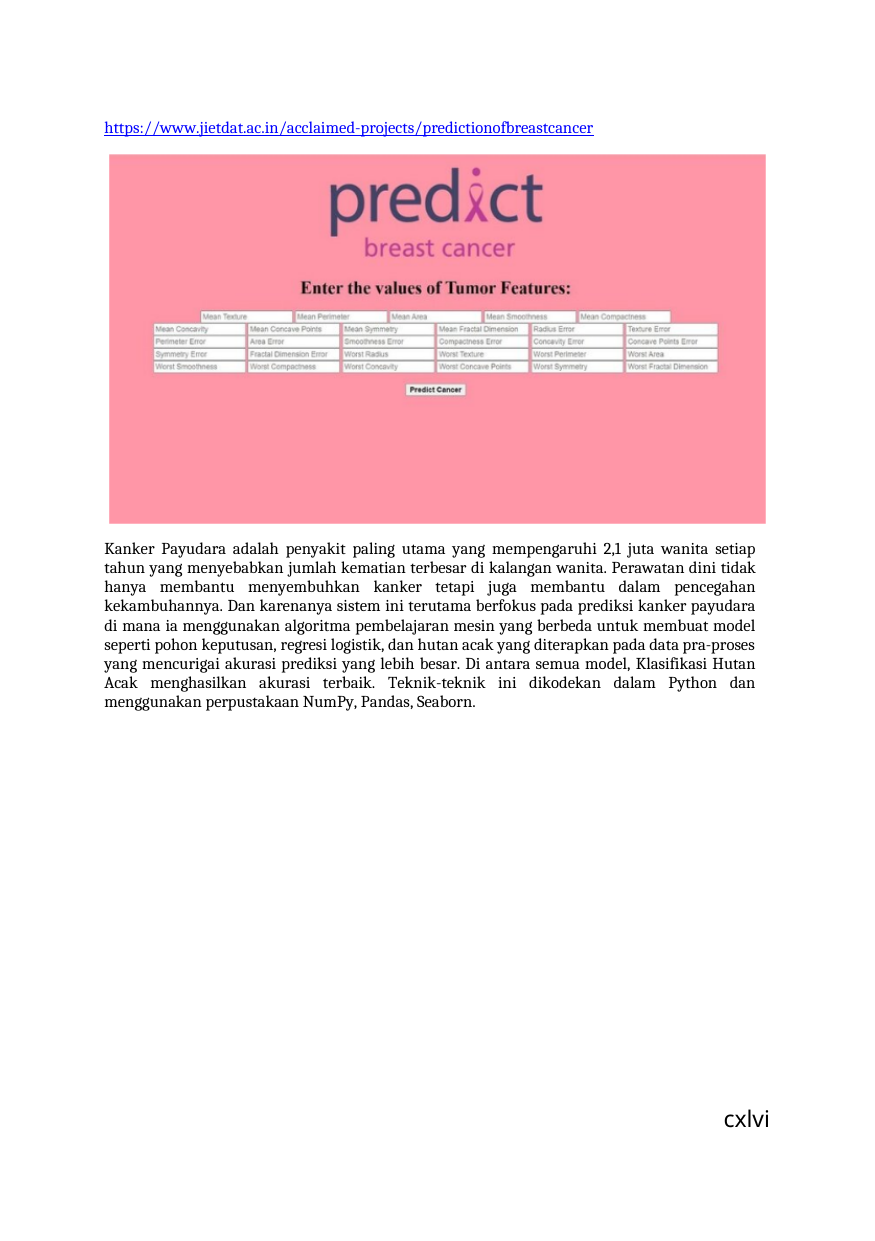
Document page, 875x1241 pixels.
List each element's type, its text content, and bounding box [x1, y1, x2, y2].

picture [104, 148, 771, 529]
text https://www.jietdat.ac.in/acclaimed-projects/predictionofbreastcancer [104, 119, 757, 138]
text Kanker Payudara adalah penyakit paling utama yang mempengaruhi 2,1 juta wanita setiap tahun yang menyebabkan jumlah kematian terbesar di kalangan wanita. Perawatan dini tidak hanya membantu menyembuhkan kanker tetapi juga membantu dalam pencegahan kekambuhannya. Dan karenanya sistem ini terutama berfokus pada prediksi kanker payudara di mana ia menggunakan algoritma pembelajaran mesin yang berbeda untuk membuat model seperti pohon keputusan, regresi logistik, dan hutan acak yang diterapkan pada data pra-proses yang mencurigai akurasi prediksi yang lebih besar. Di antara semua model, Klasifikasi Hutan Acak menghasilkan akurasi terbaik. Teknik-teknik ini dikodekan dalam Python dan menggunakan perpustakaan NumPy, Pandas, Seaborn. [104, 539, 757, 712]
